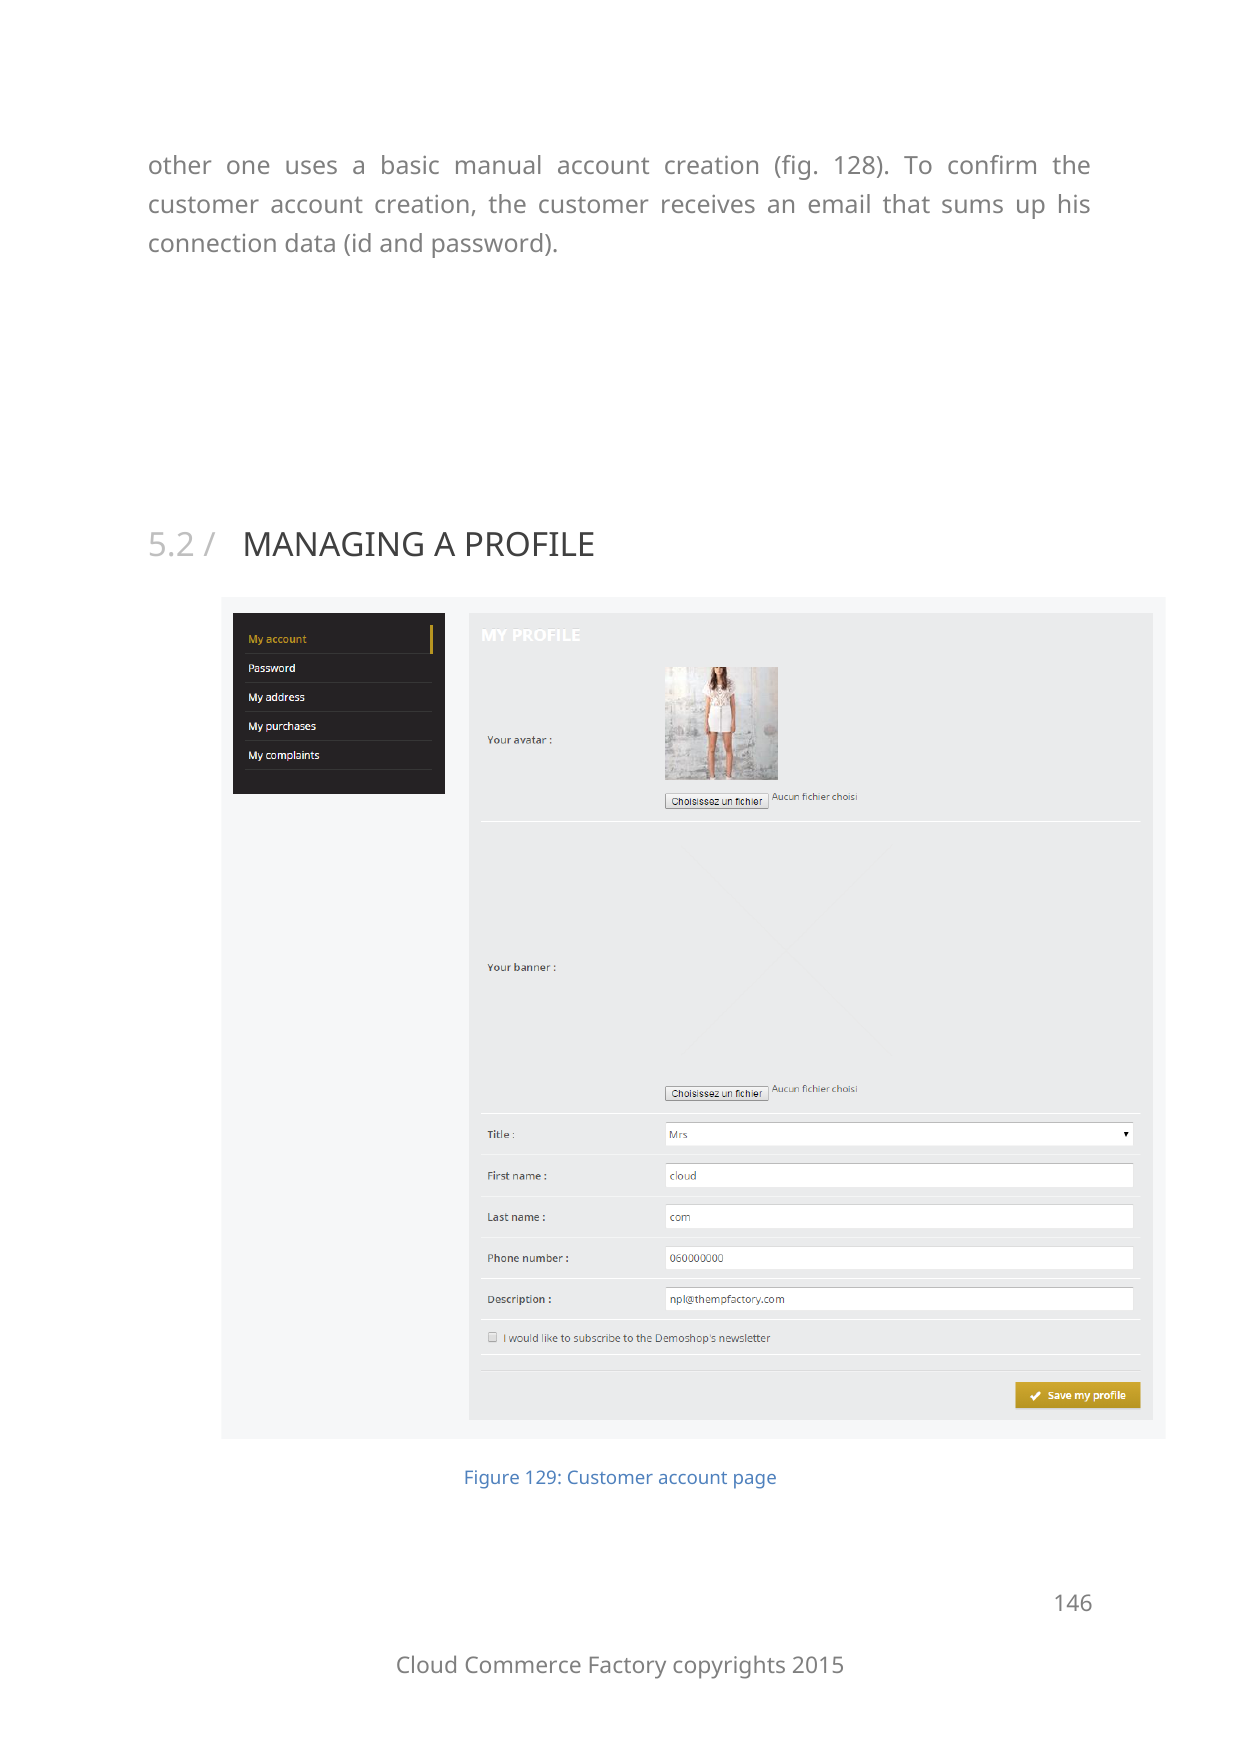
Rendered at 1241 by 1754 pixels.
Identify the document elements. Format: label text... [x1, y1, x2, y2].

picture [221, 597, 1166, 1439]
subtitle MANAGING A PROFILE [148, 521, 1093, 566]
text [148, 148, 1093, 260]
text Figure 129: Customer account page [148, 1464, 1093, 1490]
